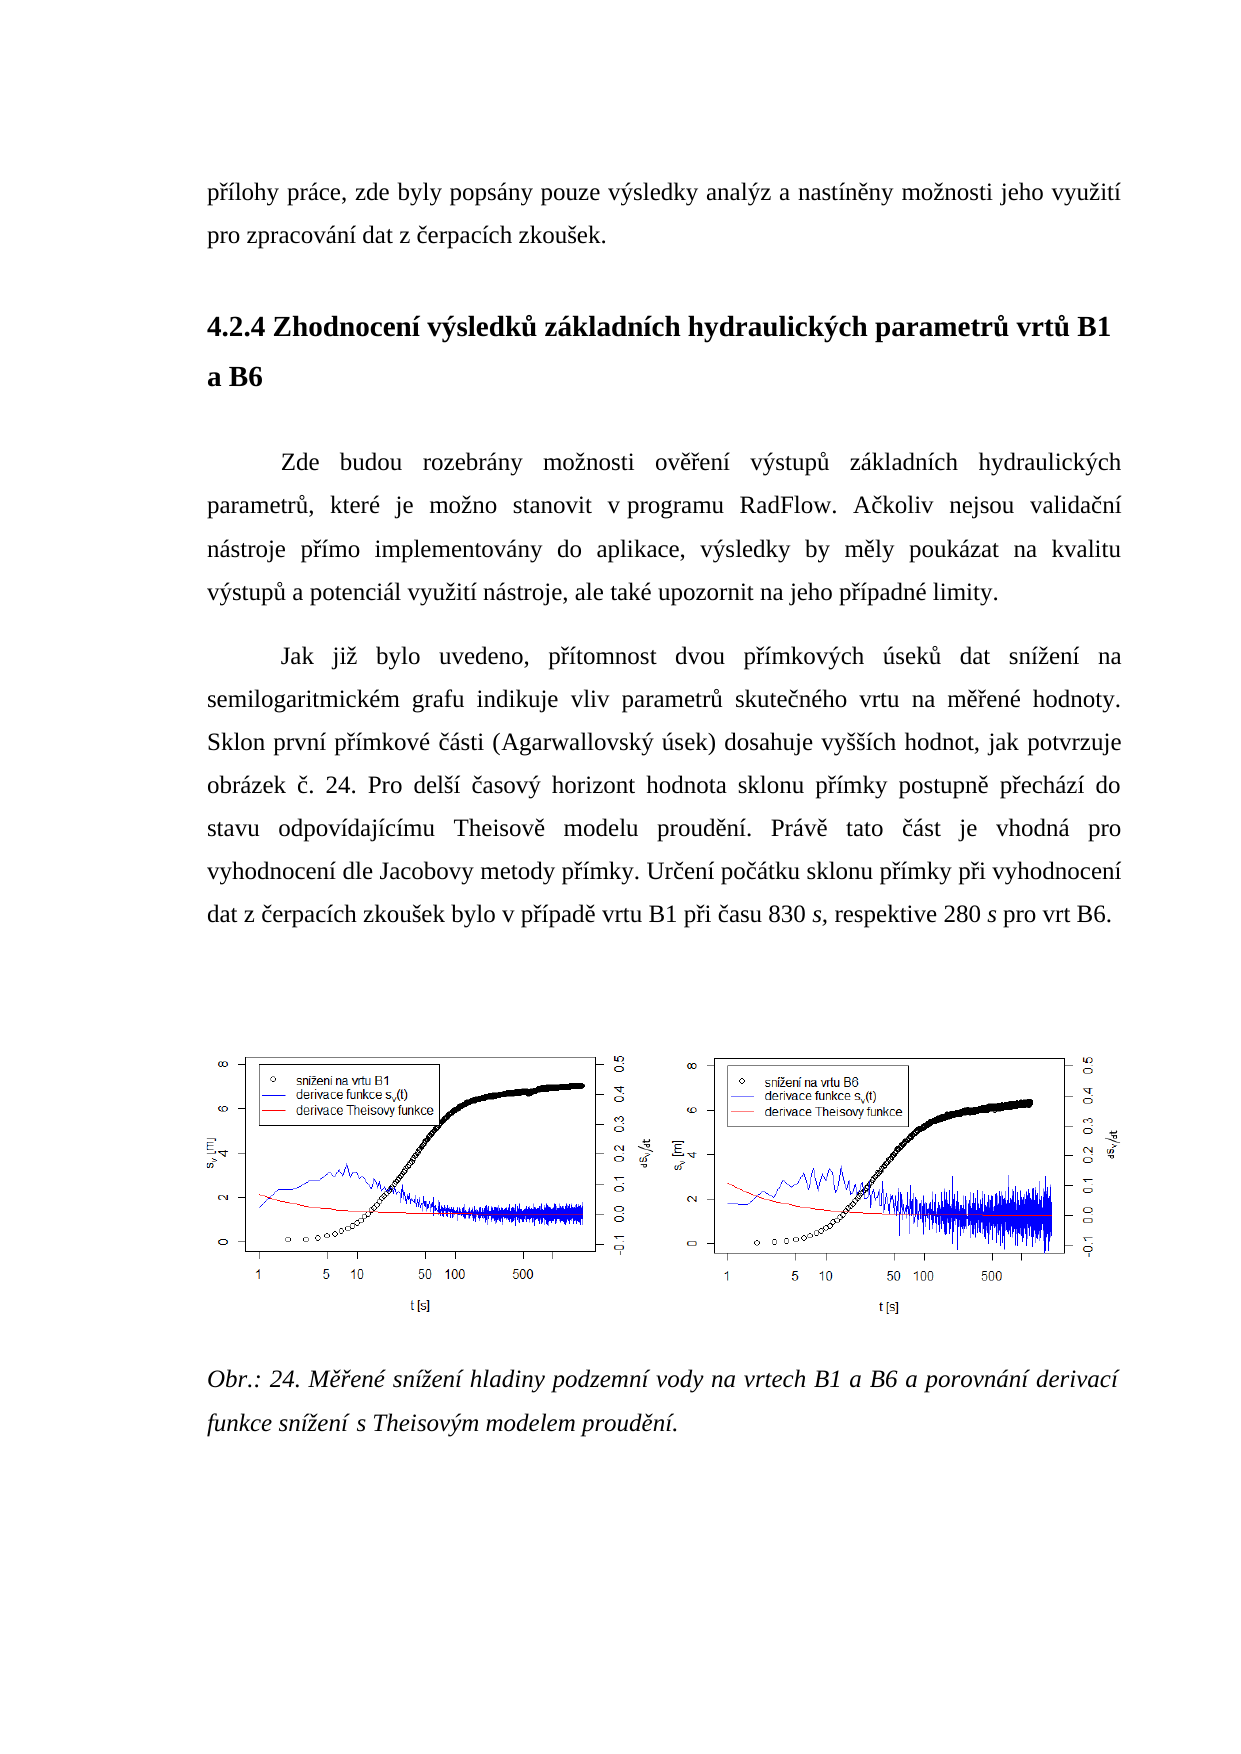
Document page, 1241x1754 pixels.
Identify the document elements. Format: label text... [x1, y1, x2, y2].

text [207, 177, 1122, 249]
text Jak již bylo uvedeno, přítomnost dvou přímkových úseků dat snížení na semilogaritmickém grafu indikuje vliv parametrů skutečného vrtu na měřené hodnoty. Sklon první přímkové části (Agarwallovský úsek) dosahuje vyšších hodnot, jak potvrzuje obrázek č. 24. Pro delší časový horizont hodnota sklonu přímky postupně přechází do stavu odpovídajícímu Theisově modelu proudění. Právě tato část je vhodná pro vyhodnocení dle Jacobovy metody přímky. Určení počátku sklonu přímky při vyhodnocení dat z čerpacích zkoušek bylo v případě vrtu B1 při času 830 s, respektive 280 s pro vrt B6. [207, 641, 1122, 928]
text Obr.: 24. Měřené snížení hladiny podzemní vody na vrtech B1 a B6 a porovnání derivací funkce snížení s Theisovým modelem proudění. [207, 1364, 1122, 1436]
picture [206, 1027, 1123, 1330]
subtitle 4.2.4 Zhodnocení výsledků základních hydraulických parametrů vrtů B1 a B6 [207, 309, 1122, 393]
text Zde budou rozebrány možnosti ověření výstupů základních hydraulických parametrů, které je možno stanovit v programu RadFlow. Ačkoliv nejsou validační nástroje přímo implementovány do aplikace, výsledky by měly poukázat na kvalitu výstupů a potenciál využití nástroje, ale také upozornit na jeho případné limity. [207, 447, 1122, 606]
